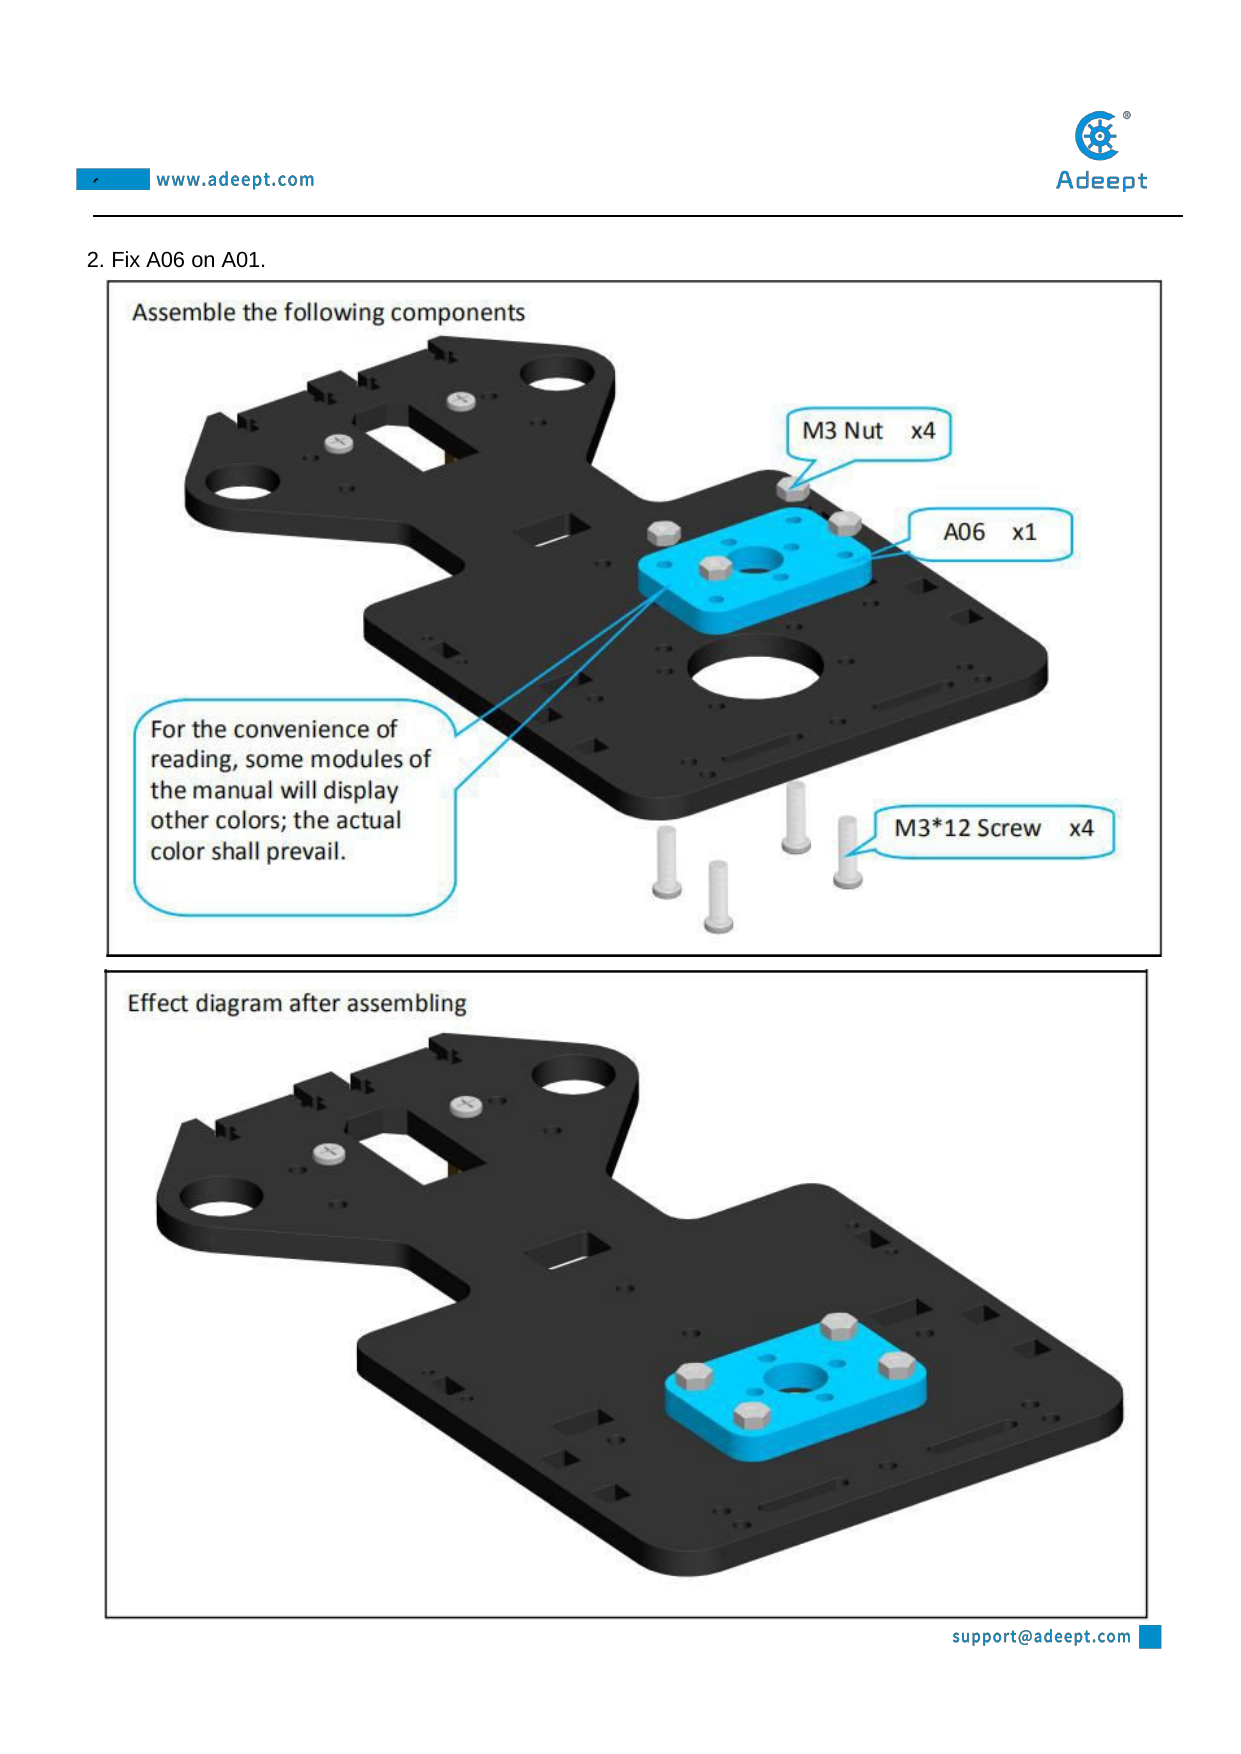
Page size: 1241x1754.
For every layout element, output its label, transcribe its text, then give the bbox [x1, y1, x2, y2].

picture [1056, 111, 1147, 192]
picture [75, 167, 343, 191]
picture [103, 969, 1150, 1621]
list Fix A06 on A01. [87, 246, 1178, 272]
picture [105, 279, 1163, 957]
picture [946, 1625, 1139, 1649]
